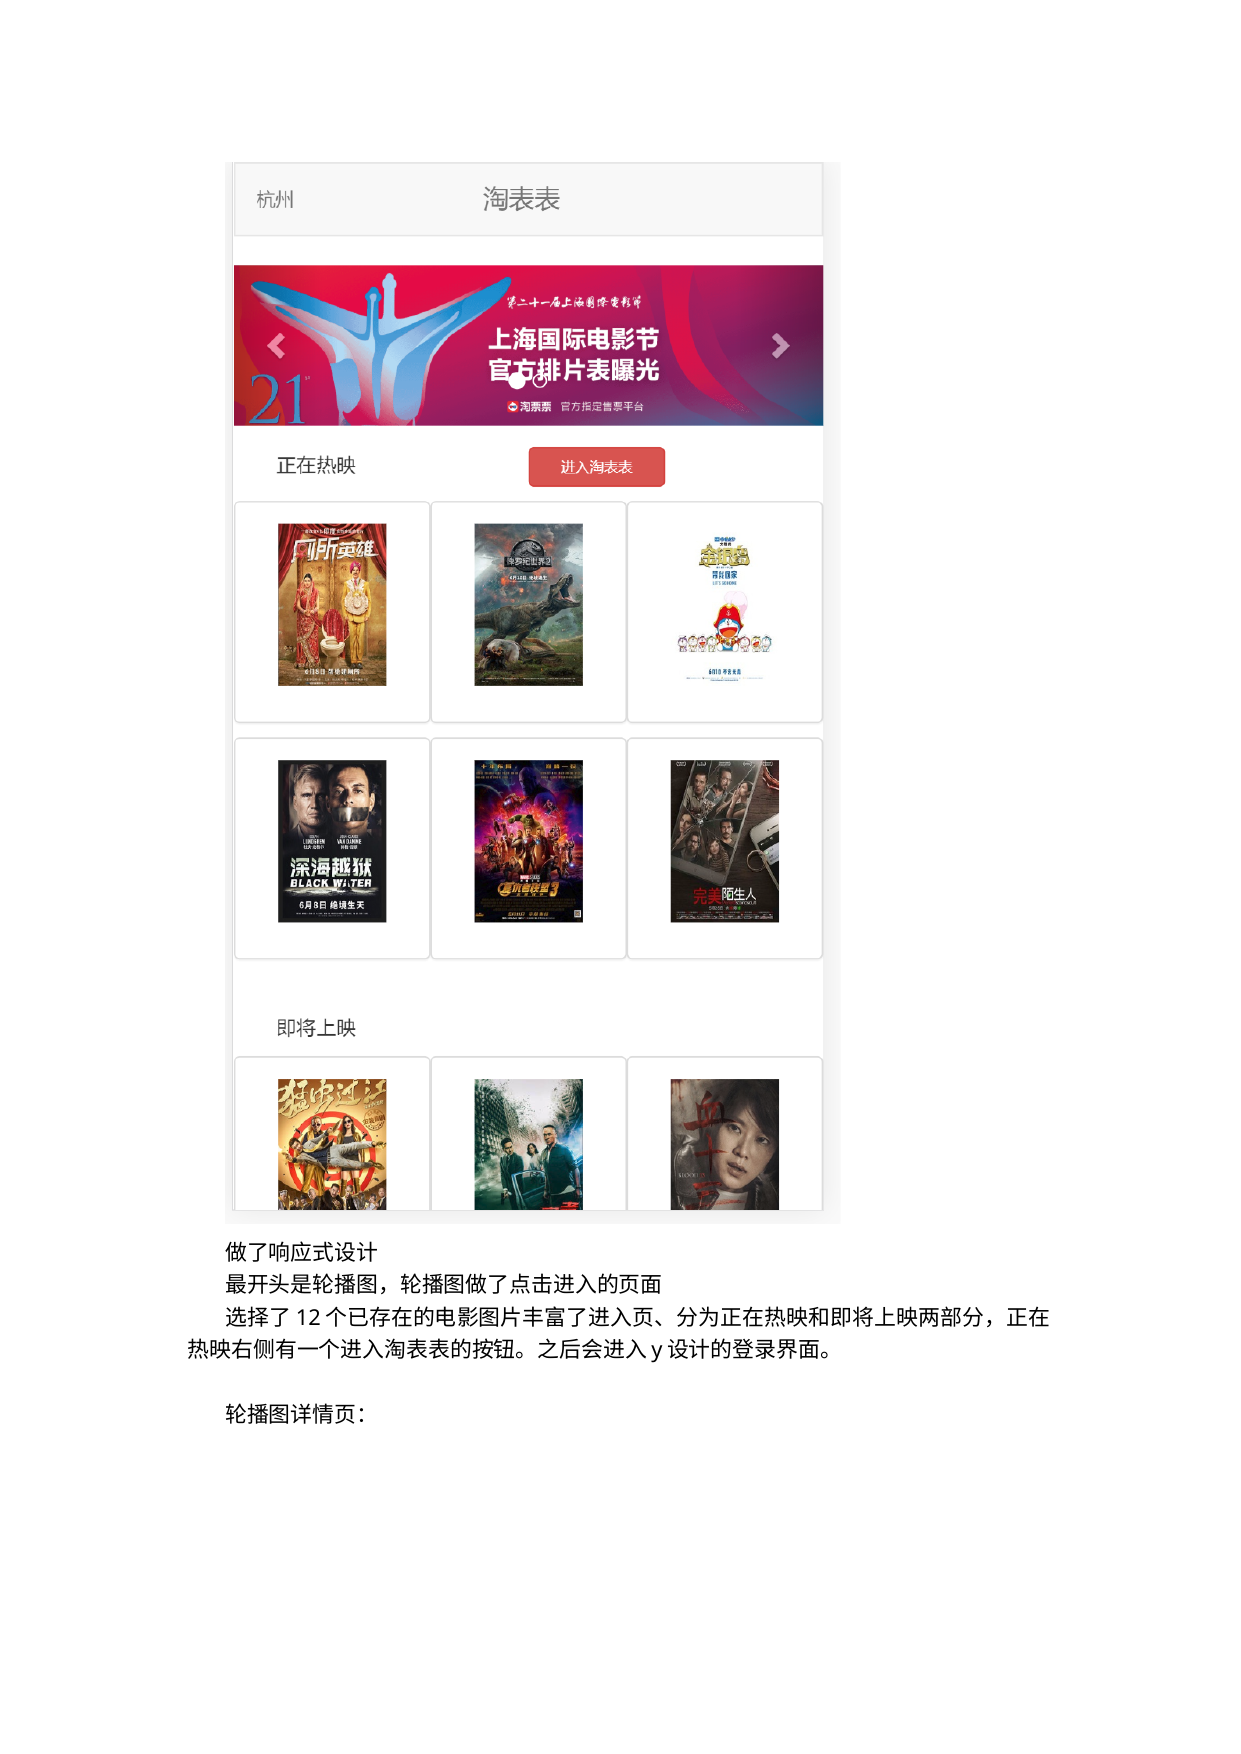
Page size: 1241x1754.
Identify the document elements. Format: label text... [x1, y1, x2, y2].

picture [225, 162, 841, 1224]
list 选择了12个已存在的电影图片丰富了进入页、分为正在热映和即将上映两部分，正在热映右侧有一个进入淘表表的按钮。之后会进入y设计的登录界面。 [187, 1299, 1053, 1364]
list 轮播图详情页： [187, 1397, 1053, 1429]
list 做了响应式设计 [187, 1234, 1053, 1267]
list 最开头是轮播图，轮播图做了点击进入的页面 [187, 1267, 1053, 1299]
